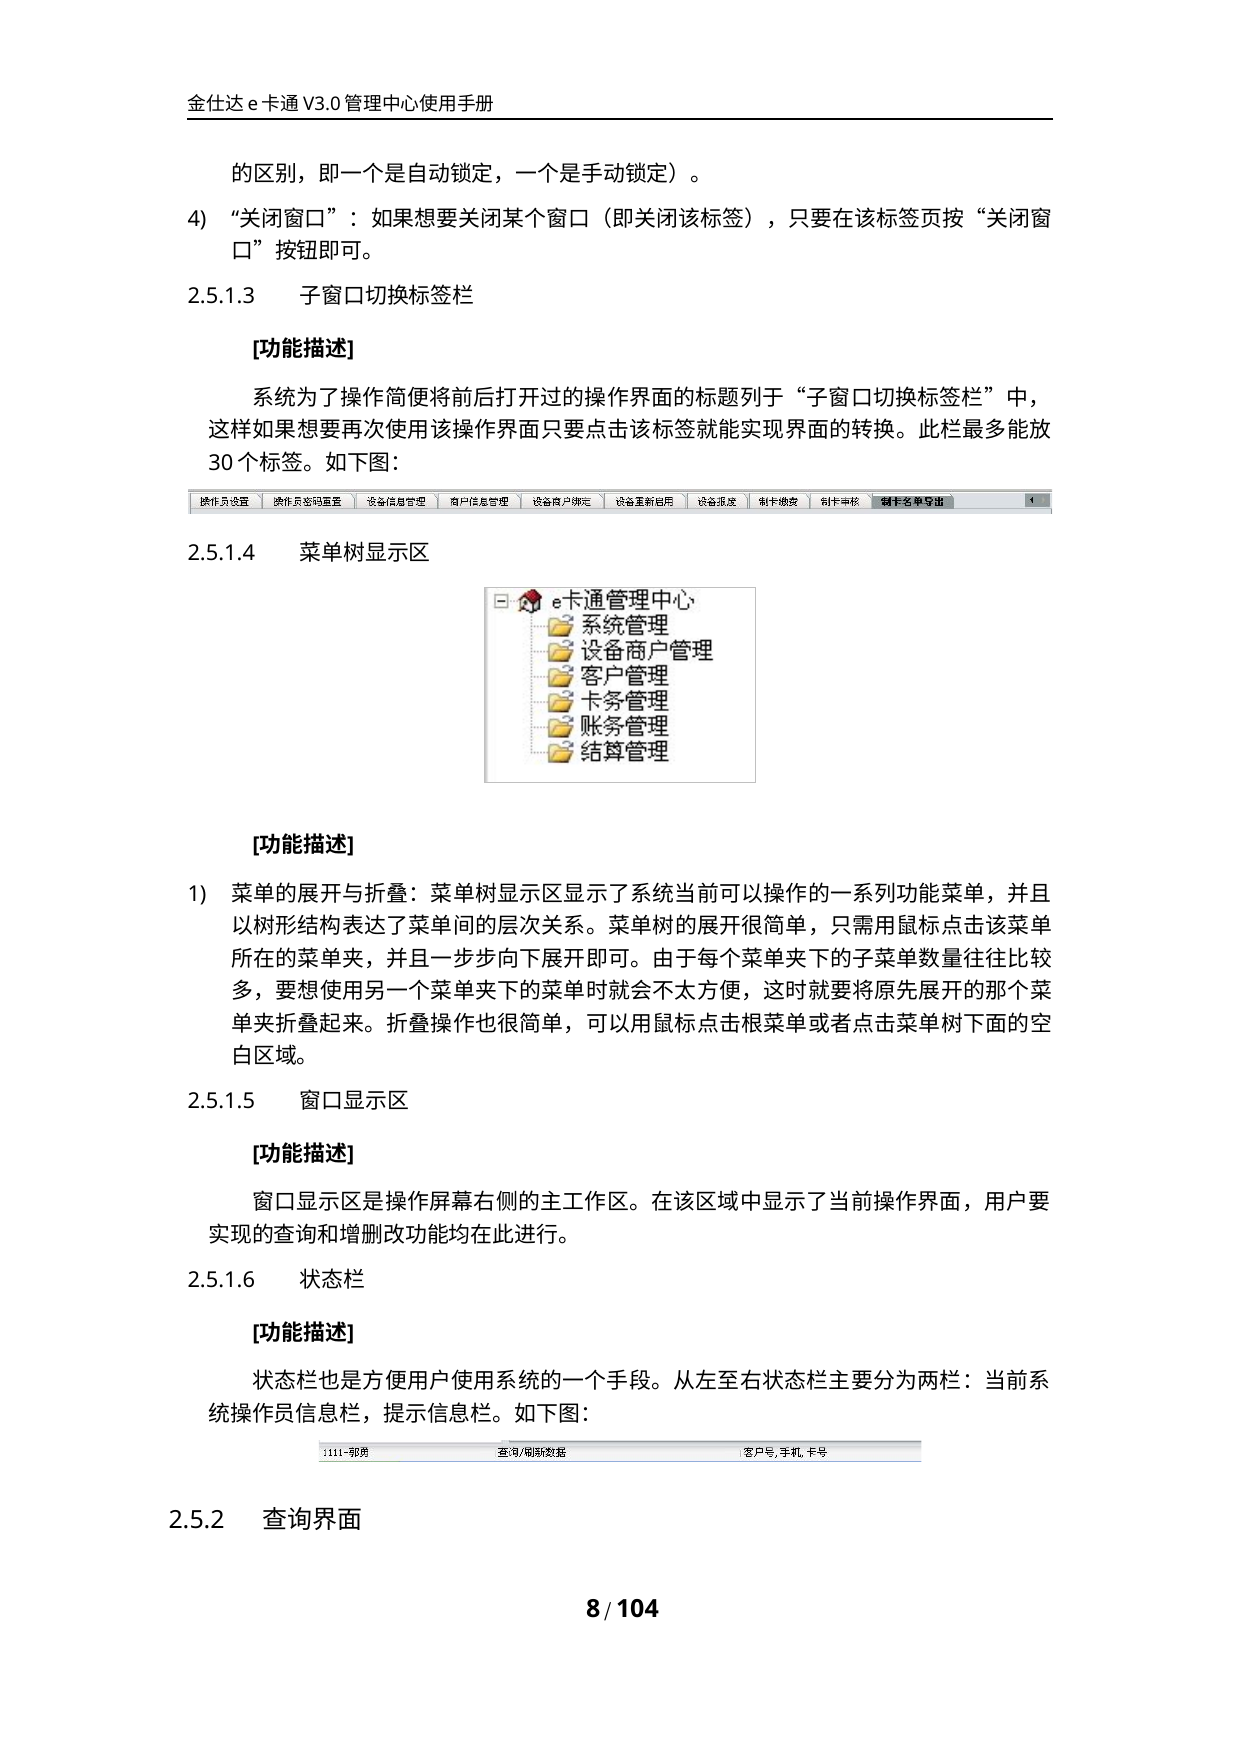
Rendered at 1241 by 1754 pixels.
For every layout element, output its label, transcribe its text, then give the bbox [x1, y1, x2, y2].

picture [318, 1440, 922, 1462]
picture [485, 588, 755, 782]
text 系统为了操作简便将前后打开过的操作界面的标题列于“子窗口切换标签栏”中，这样如果想要再次使用该操作界面只要点击该标签就能实现界面的转换。此栏最多能放30个标签。如下图： [208, 379, 1053, 477]
text 窗口显示区是操作屏幕右侧的主工作区。在该区域中显示了当前操作界面，用户要实现的查询和增删改功能均在此进行。 [208, 1184, 1053, 1249]
list 窗口显示区 [187, 1083, 1053, 1115]
text [功能描述] [208, 827, 1053, 859]
list 子窗口切换标签栏 [187, 278, 1053, 311]
list “关闭窗口”：如果想要关闭某个窗口（即关闭该标签），只要在该标签页按“关闭窗口”按钮即可。 [187, 201, 1053, 266]
text [功能描述] [208, 1314, 1053, 1347]
list 查询界面 [168, 1485, 1053, 1550]
text 状态栏也是方便用户使用系统的一个手段。从左至右状态栏主要分为两栏：当前系统操作员信息栏，提示信息栏。如下图： [208, 1363, 1053, 1428]
picture [188, 489, 1053, 514]
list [187, 156, 1053, 188]
list 菜单树显示区 [187, 534, 1053, 567]
list 状态栏 [187, 1261, 1053, 1294]
text [功能描述] [208, 331, 1053, 363]
list 菜单的展开与折叠：菜单树显示区显示了系统当前可以操作的一系列功能菜单，并且以树形结构表达了菜单间的层次关系。菜单树的展开很简单，只需用鼠标点击该菜单所在的菜单夹，并且一步步向下展开即可。由于每个菜单夹下的子菜单数量往往比较多，要想使用另一个菜单夹下的菜单时就会不太方便，这时就要将原先展开的那个菜单夹折叠起来。折叠操作也很简单，可以用鼠标点击根菜单或者点击菜单树下面的空白区域。 [187, 875, 1053, 1070]
text [功能描述] [208, 1136, 1053, 1168]
